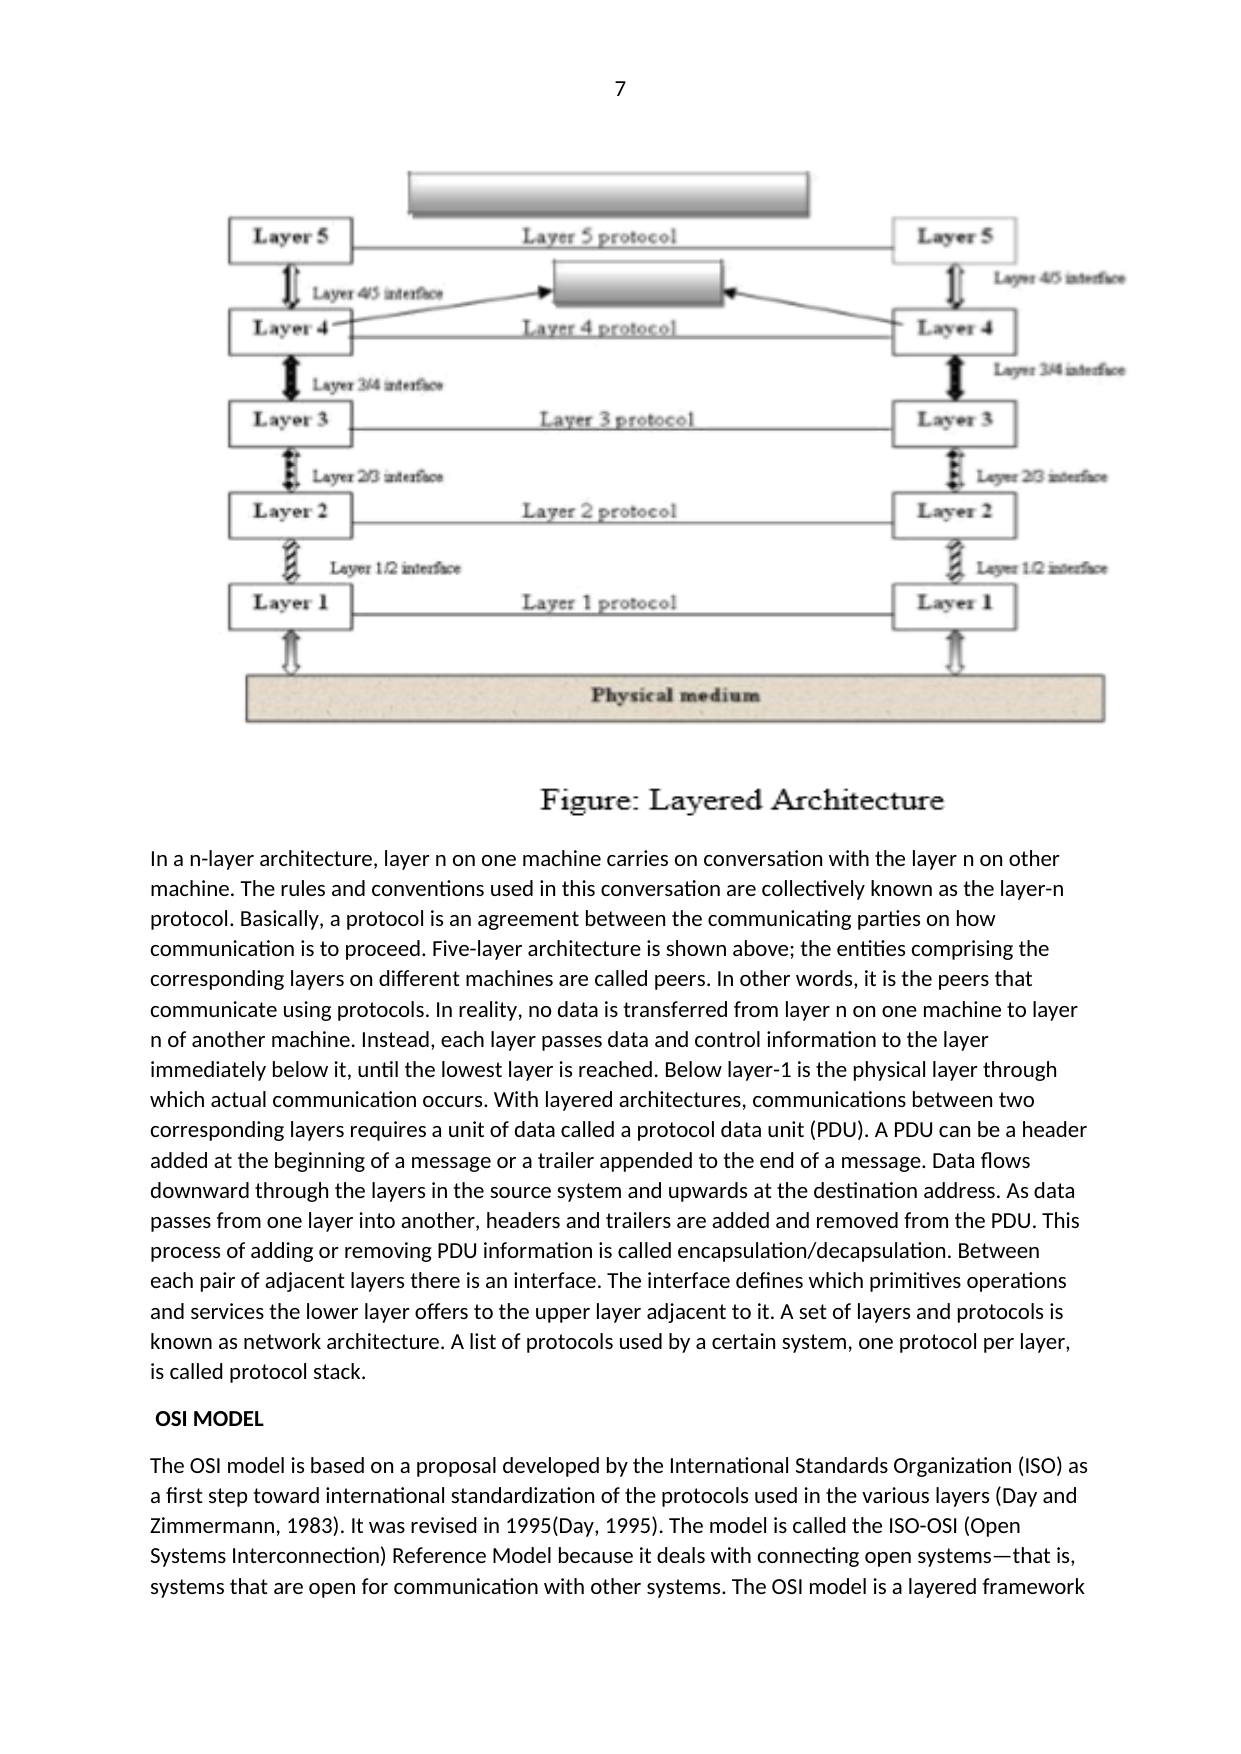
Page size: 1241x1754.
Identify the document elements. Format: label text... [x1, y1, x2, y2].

text OSI MODEL [150, 1404, 1090, 1432]
text In a n-layer architecture, layer n on one machine carries on conversation with the layer n on other machine. The rules and conventions used in this conversation are collectively known as the layer-n protocol. Basically, a protocol is an agreement between the communicating parties on how communication is to proceed. Five-layer architecture is shown above; the entities comprising the corresponding layers on different machines are called peers. In other words, it is the peers that communicate using protocols. In reality, no data is transferred from layer n on one machine to layer n of another machine. Instead, each layer passes data and control information to the layer immediately below it, until the lowest layer is reached. Below layer-1 is the physical layer through which actual communication occurs. With layered architectures, communications between two corresponding layers requires a unit of data called a protocol data unit (PDU). A PDU can be a header added at the beginning of a message or a trailer appended to the end of a message. Data flows downward through the layers in the source system and upwards at the destination address. As data passes from one layer into another, headers and trailers are added and removed from the PDU. This process of adding or removing PDU information is called encapsulation/decapsulation. Between each pair of adjacent layers there is an interface. The interface defines which primitives operations and services the lower layer offers to the upper layer adjacent to it. A set of layers and protocols is known as network architecture. A list of protocols used by a certain system, one protocol per layer, is called protocol stack. [150, 844, 1090, 1385]
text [150, 1451, 1090, 1600]
picture [150, 150, 1188, 825]
